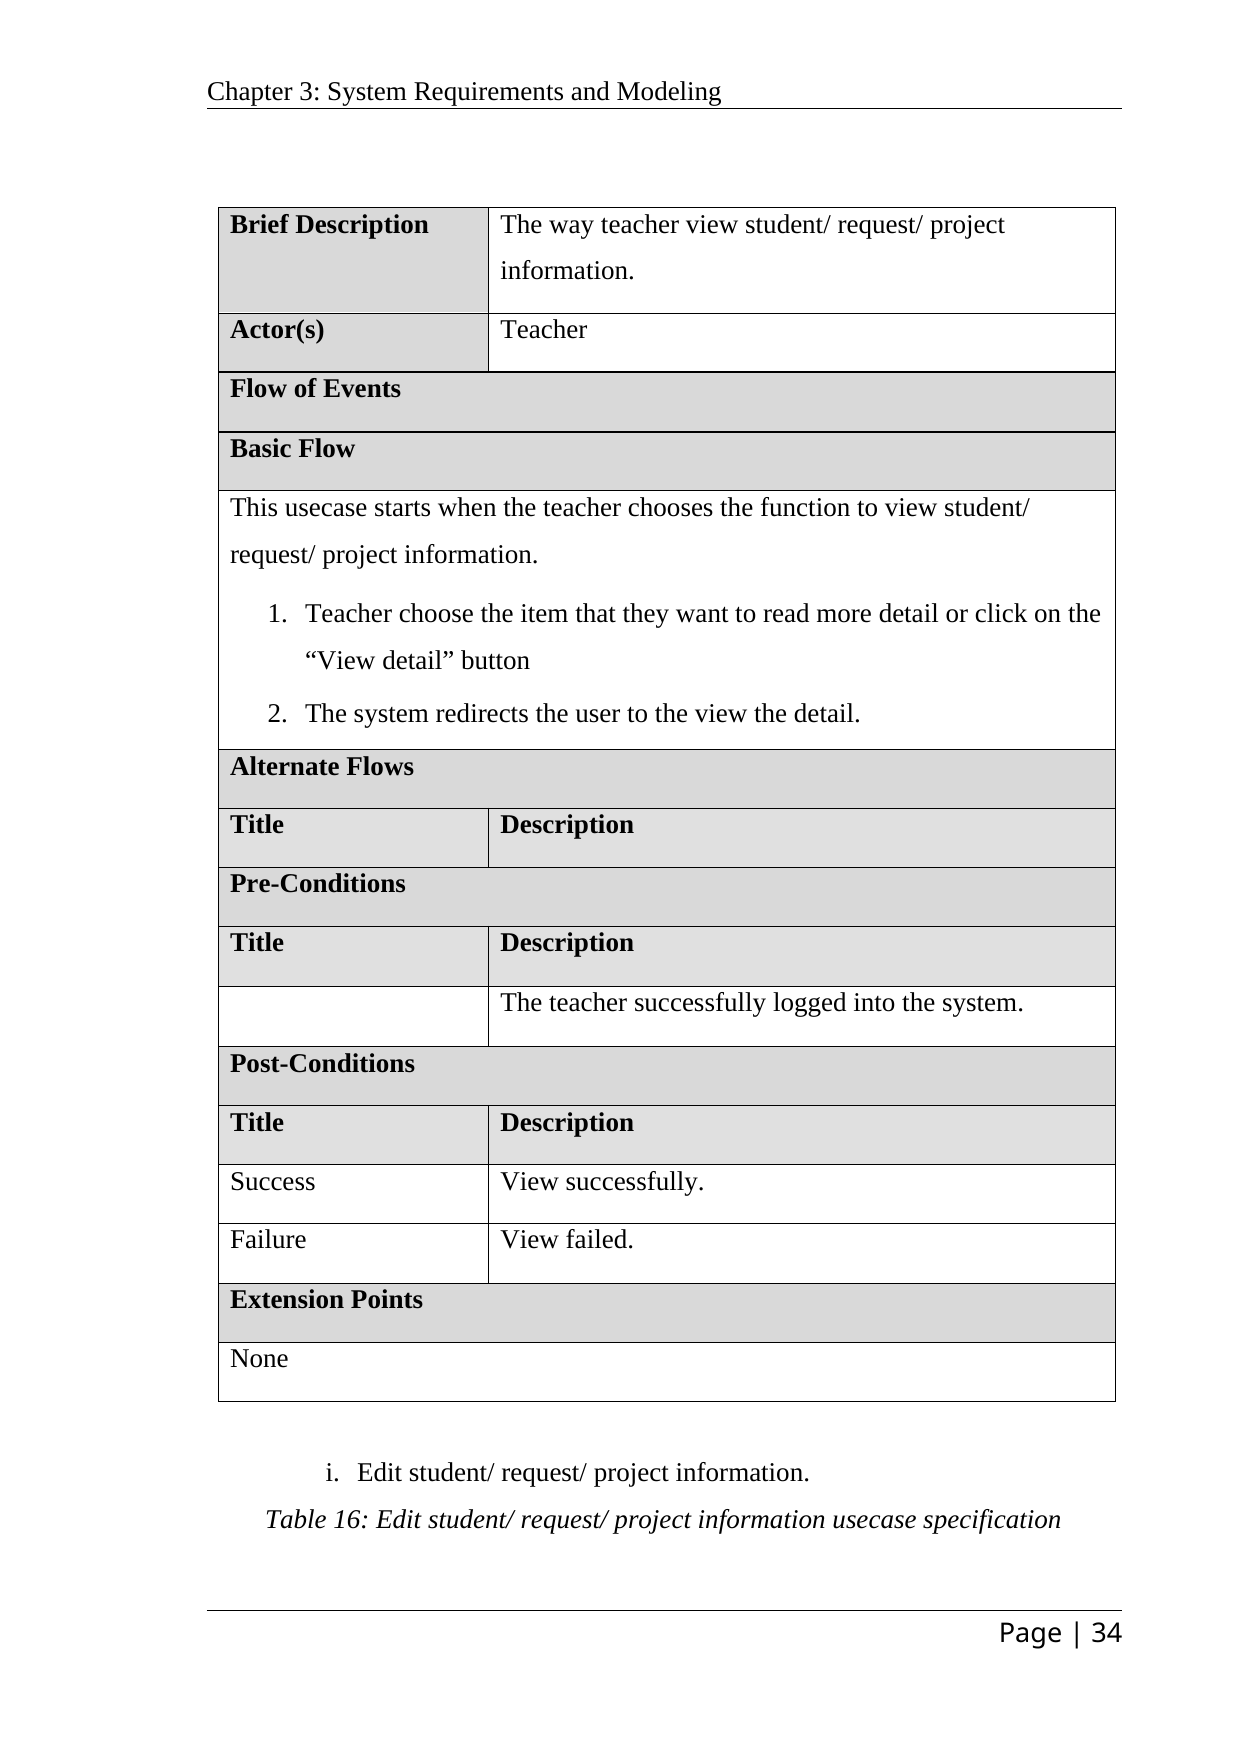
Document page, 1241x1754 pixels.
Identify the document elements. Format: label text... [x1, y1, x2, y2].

table_cell Description [489, 927, 1115, 986]
table_cell [219, 987, 488, 1046]
table_cell Flow of Events [219, 373, 1115, 431]
table_cell Pre-Conditions [219, 868, 1115, 926]
table_cell This usecase starts when the teacher chooses the function to view student/ request/ project information. Teacher choose the item that they want to read more detail or click on the “View detail” button The system redirects the user to the view the detail. [219, 491, 1115, 749]
table_cell Alternate Flows [219, 750, 1115, 808]
table_cell Teacher [489, 314, 1115, 371]
table_cell Description [489, 809, 1115, 867]
table_cell None [219, 1343, 1115, 1401]
table_cell Title [219, 927, 488, 986]
table_cell Basic Flow [219, 433, 1115, 490]
table_cell Extension Points [219, 1284, 1115, 1342]
table_cell View failed. [489, 1224, 1115, 1283]
table_cell Title [219, 1106, 488, 1164]
table_cell Actor(s) [219, 314, 488, 371]
table_cell Description [489, 1106, 1115, 1164]
table_cell Title [219, 809, 488, 867]
table_cell Brief Description [219, 208, 488, 312]
table_cell The teacher successfully logged into the system. [489, 987, 1115, 1046]
table_cell Success [219, 1165, 488, 1223]
table_cell The way teacher view student/ request/ project information. [489, 208, 1115, 312]
text Table 16: Edit student/ request/ project information usecase specification [207, 1503, 1122, 1534]
table_cell View successfully. [489, 1165, 1115, 1223]
table_cell Failure [219, 1224, 488, 1283]
table_cell Post-Conditions [219, 1047, 1115, 1105]
subtitle Edit student/ request/ project information. [251, 1457, 1122, 1488]
